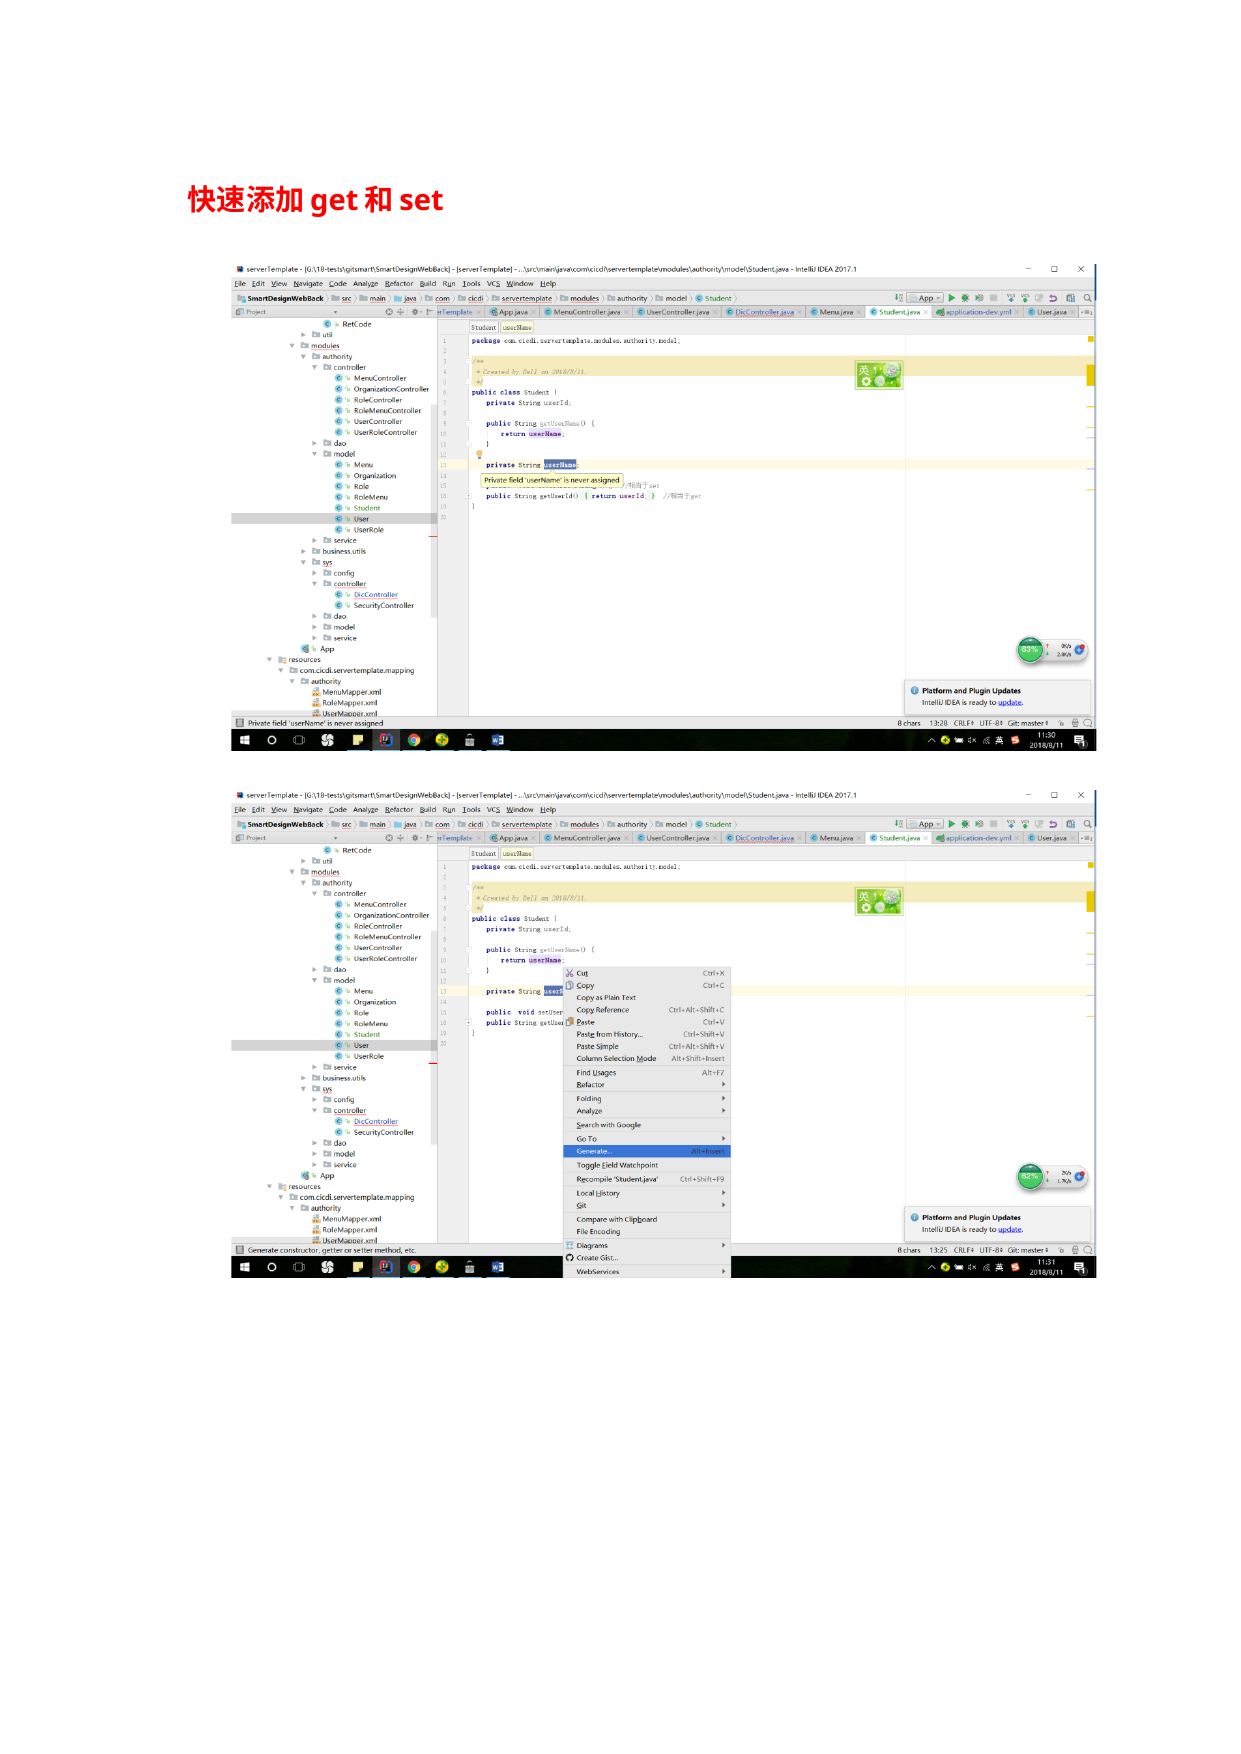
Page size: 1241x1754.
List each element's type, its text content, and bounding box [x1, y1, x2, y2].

picture [231, 264, 1097, 751]
subtitle 快速添加get和set [187, 164, 1053, 232]
picture [231, 790, 1097, 1278]
